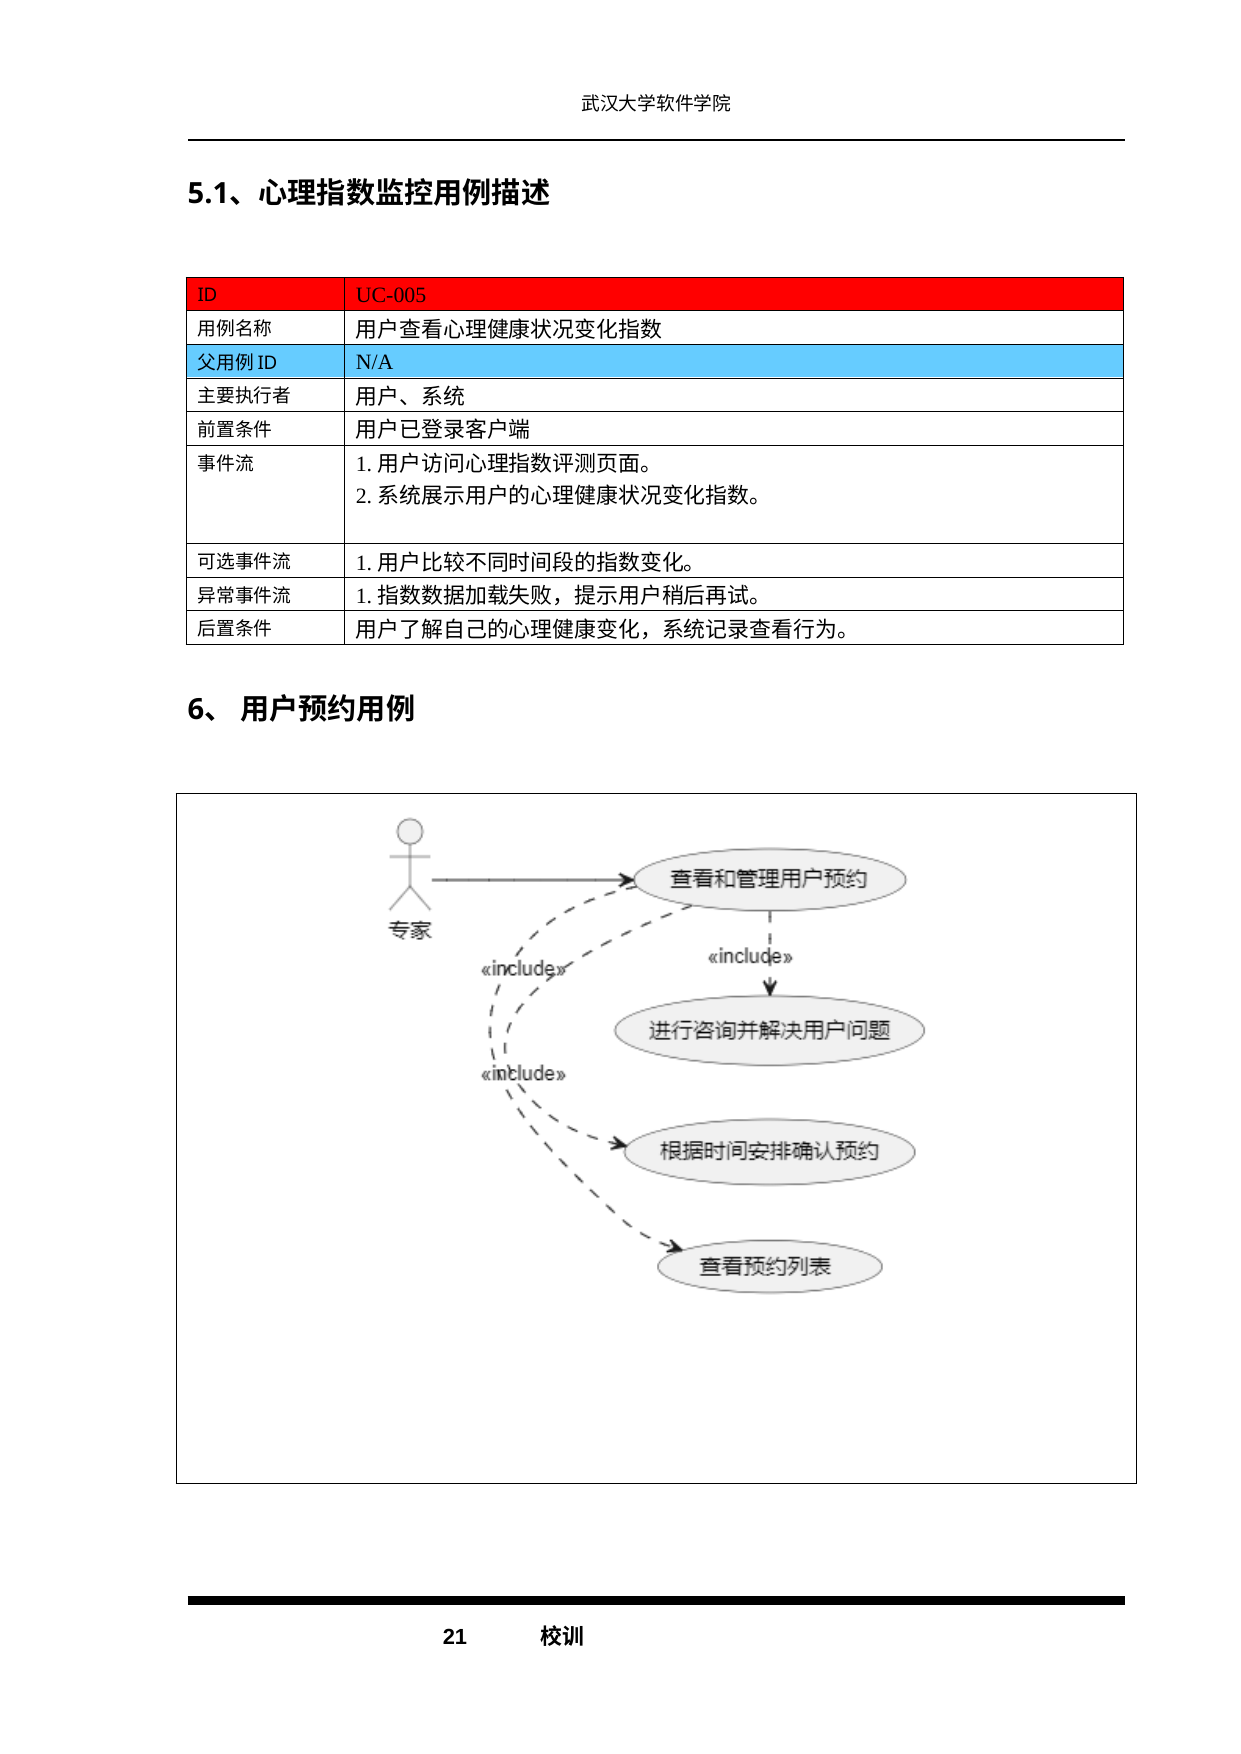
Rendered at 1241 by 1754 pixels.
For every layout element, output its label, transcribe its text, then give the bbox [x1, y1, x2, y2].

table_cell 1. 指数数据加载失败，提示用户稍后再试。 [345, 578, 1123, 610]
table_cell 父用例ID [187, 345, 344, 377]
table_cell 1. 用户比较不同时间段的指数变化。 [345, 544, 1123, 577]
table_cell 异常事件流 [187, 578, 344, 610]
table_cell 1. 用户访问心理指数评测页面。 2. 系统展示用户的心理健康状况变化指数。 [345, 446, 1123, 543]
subtitle 6、 用户预约用例 [187, 674, 1125, 739]
table_cell 前置条件 [187, 412, 344, 444]
table_cell 主要执行者 [187, 379, 344, 411]
table_cell 用例名称 [187, 311, 344, 344]
table_cell 事件流 [187, 446, 344, 543]
table_cell 用户、系统 [345, 379, 1123, 411]
table_header UC-005 [345, 278, 1123, 310]
table_cell 用户查看心理健康状况变化指数 [345, 311, 1123, 344]
picture [379, 810, 933, 1301]
table_cell 可选事件流 [187, 544, 344, 577]
subtitle 5.1、心理指数监控用例描述 [187, 158, 1125, 223]
table_cell N/A [345, 345, 1123, 377]
table_header [177, 794, 1136, 1483]
table_cell 用户了解自己的心理健康变化，系统记录查看行为。 [345, 611, 1123, 644]
table_cell 用户已登录客户端 [345, 412, 1123, 444]
table_cell 后置条件 [187, 611, 344, 644]
table_header ID [187, 278, 344, 310]
